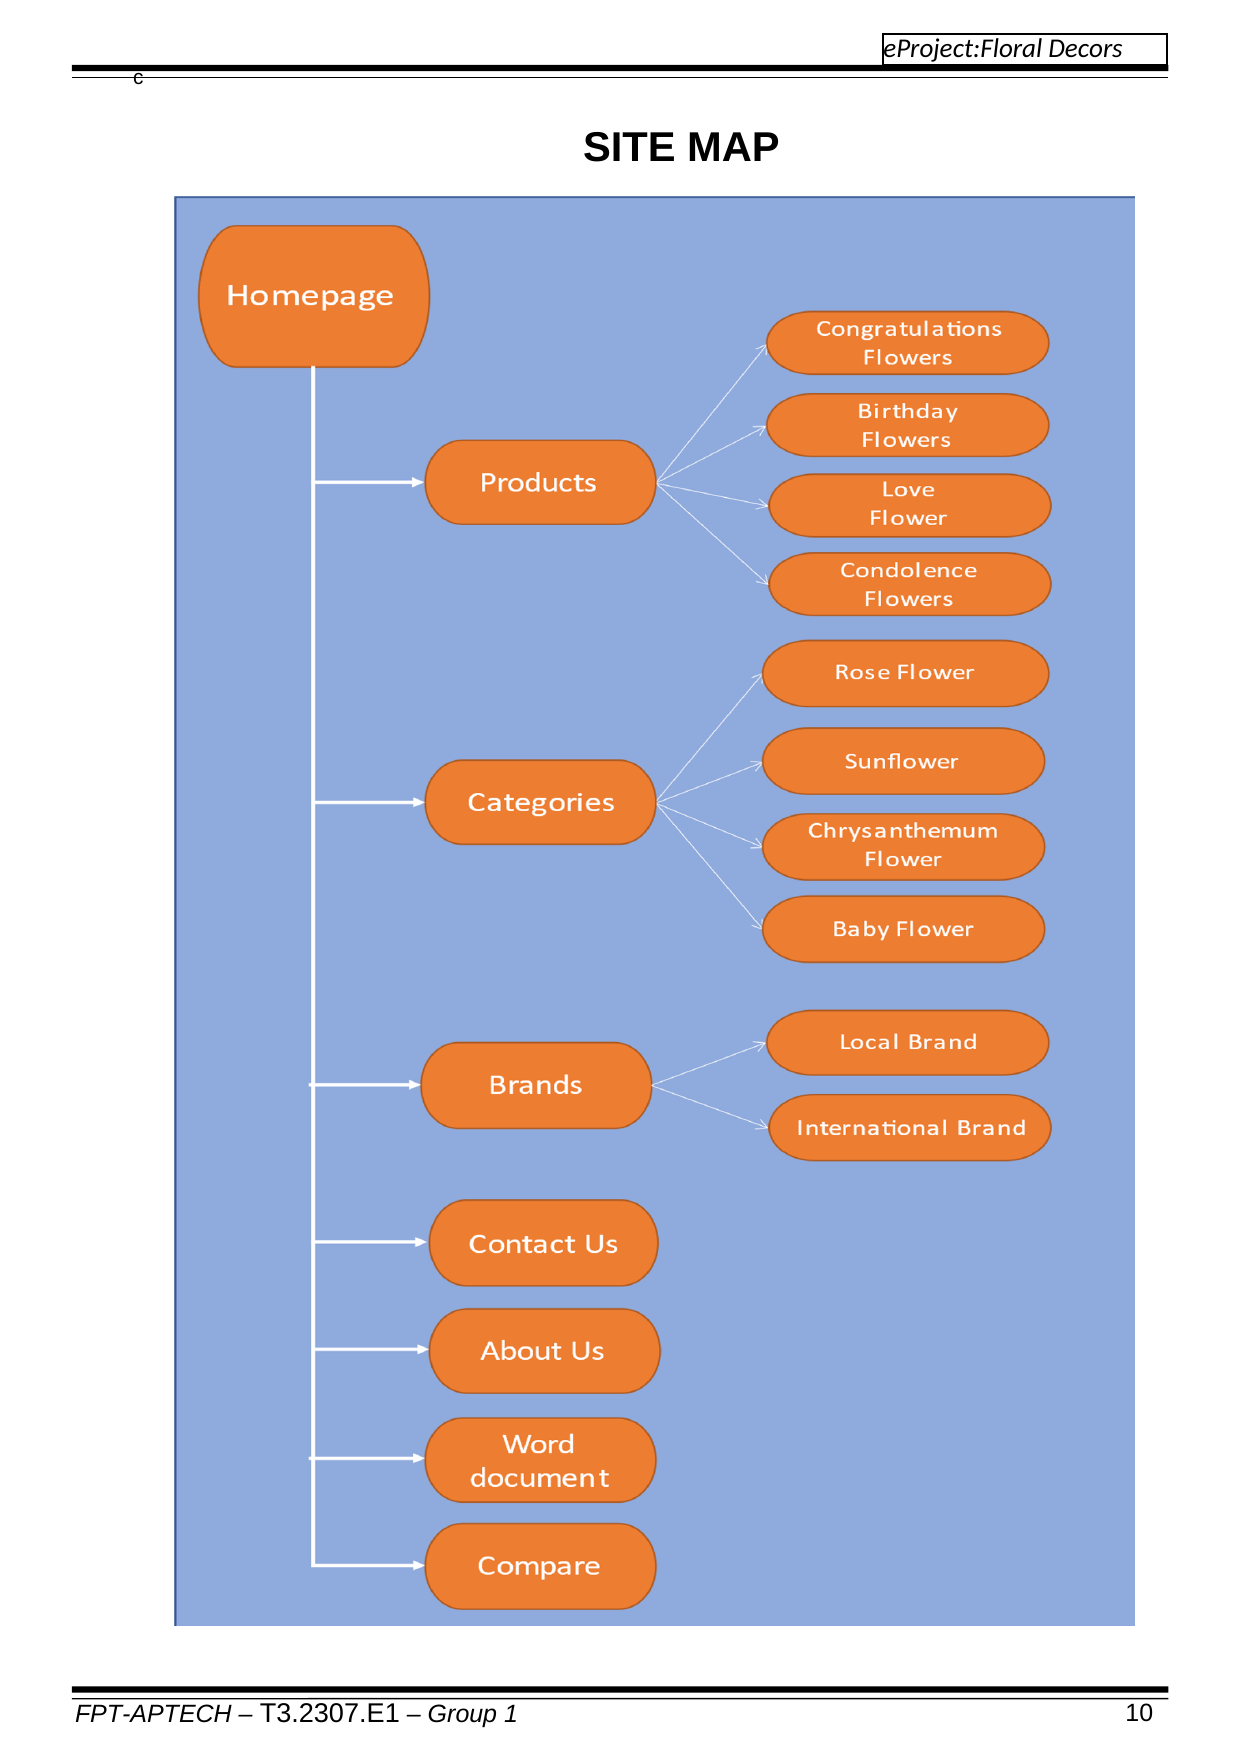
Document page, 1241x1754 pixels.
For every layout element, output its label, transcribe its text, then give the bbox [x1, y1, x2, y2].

picture [174, 196, 1135, 1626]
subtitle SITE MAP [187, 122, 1176, 170]
